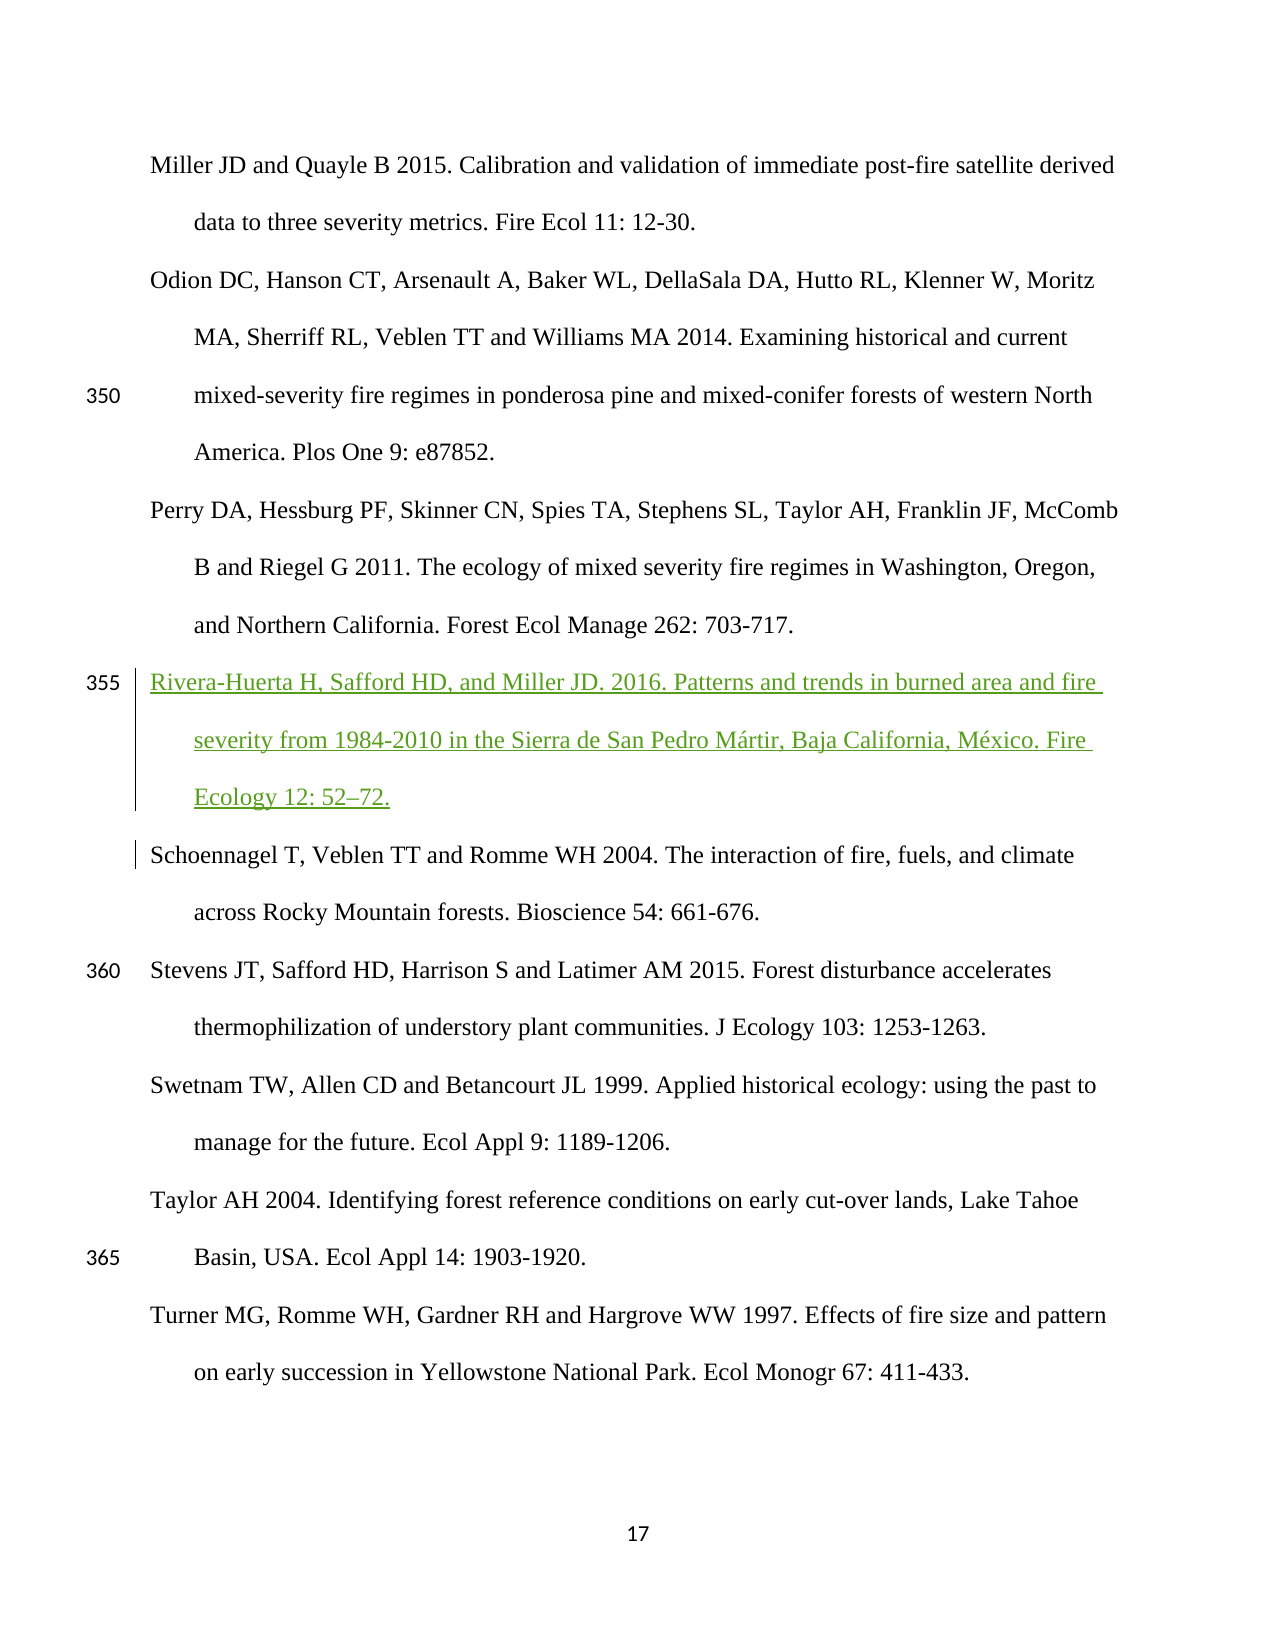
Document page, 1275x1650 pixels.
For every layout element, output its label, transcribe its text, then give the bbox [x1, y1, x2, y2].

text Stevens JT, Safford HD, Harrison S and Latimer AM 2015. Forest disturbance accelerates thermophilization of understory plant communities. J Ecology 103: 1253-1263. [150, 955, 1125, 1041]
text Miller JD and Quayle B 2015. Calibration and validation of immediate post-fire satellite derived data to three severity metrics. Fire Ecol 11: 12-30. [150, 150, 1125, 236]
text Odion DC, Hanson CT, Arsenault A, Baker WL, DellaSala DA, Hutto RL, Klenner W, Moritz MA, Sherriff RL, Veblen TT and Williams MA 2014. Examining historical and current mixed-severity fire regimes in ponderosa pine and mixed-conifer forests of western North America. Plos One 9: e87852. [150, 265, 1125, 466]
text Perry DA, Hessburg PF, Skinner CN, Spies TA, Stephens SL, Taylor AH, Franklin JF, McComb B and Riegel G 2011. The ecology of mixed severity fire regimes in Washington, Oregon, and Northern California. Forest Ecol Manage 262: 703-717. [150, 495, 1125, 639]
text Turner MG, Romme WH, Gardner RH and Hargrove WW 1997. Effects of fire size and pattern on early succession in Yellowstone National Park. Ecol Monogr 67: 411-433. [150, 1300, 1125, 1386]
text Schoennagel T, Veblen TT and Romme WH 2004. The interaction of fire, fuels, and climate across Rocky Mountain forests. Bioscience 54: 661-676. [150, 840, 1125, 926]
text Swetnam TW, Allen CD and Betancourt JL 1999. Applied historical ecology: using the past to manage for the future. Ecol Appl 9: 1189-1206. [150, 1070, 1125, 1156]
text Taylor AH 2004. Identifying forest reference conditions on early cut-over lands, Lake Tahoe Basin, USA. Ecol Appl 14: 1903-1920. [150, 1185, 1125, 1271]
